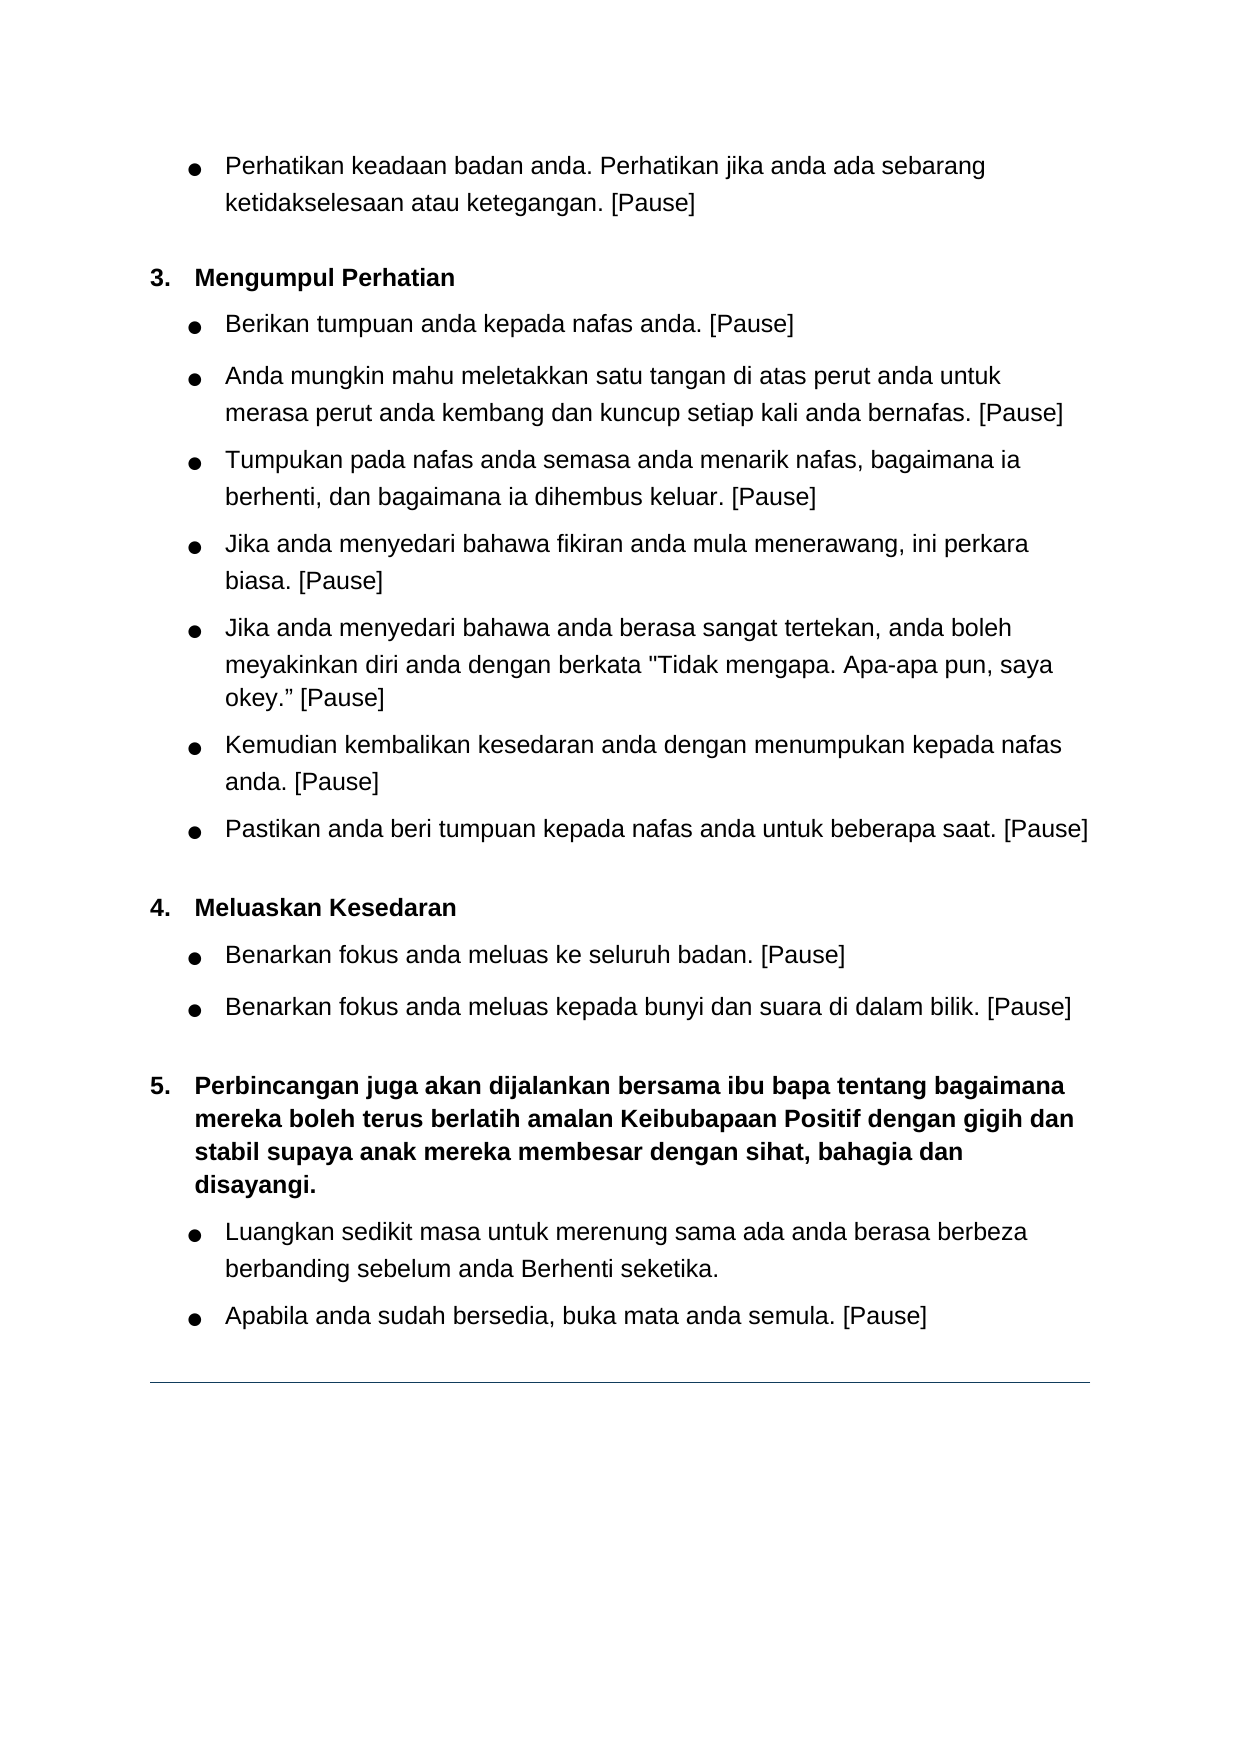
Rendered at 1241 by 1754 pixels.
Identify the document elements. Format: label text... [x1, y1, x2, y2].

list Pastikan anda beri tumpuan kepada nafas anda untuk beberapa saat. [Pause] [187, 813, 1090, 847]
list Meluaskan Kesedaran [150, 893, 1090, 922]
list Perhatikan keadaan badan anda. Perhatikan jika anda ada sebarang ketidakselesaan atau ketegangan. [Pause] [187, 150, 1090, 217]
list Mengumpul Perhatian [150, 263, 1090, 291]
list Perbincangan juga akan dijalankan bersama ibu bapa tentang bagaimana mereka boleh terus berlatih amalan Keibubapaan Positif dengan gigih dan stabil supaya anak mereka membesar dengan sihat, bahagia dan disayangi. [150, 1071, 1090, 1199]
list Jika anda menyedari bahawa anda berasa sangat tertekan, anda boleh meyakinkan diri anda dengan berkata "Tidak mengapa. Apa-apa pun, saya okey.” [Pause] [187, 612, 1090, 712]
list Benarkan fokus anda meluas ke seluruh badan. [Pause] [187, 939, 1090, 973]
list Anda mungkin mahu meletakkan satu tangan di atas perut anda untuk merasa perut anda kembang dan kuncup setiap kali anda bernafas. [Pause] [187, 360, 1090, 427]
list Luangkan sedikit masa untuk merenung sama ada anda berasa berbeza berbanding sebelum anda Berhenti seketika. [187, 1216, 1090, 1283]
list Benarkan fokus anda meluas kepada bunyi dan suara di dalam bilik. [Pause] [187, 991, 1090, 1025]
list Apabila anda sudah bersedia, buka mata anda semula. [Pause] [187, 1300, 1090, 1334]
list Berikan tumpuan anda kepada nafas anda. [Pause] [187, 308, 1090, 342]
list Kemudian kembalikan kesedaran anda dengan menumpukan kepada nafas anda. [Pause] [187, 729, 1090, 796]
list Jika anda menyedari bahawa fikiran anda mula menerawang, ini perkara biasa. [Pause] [187, 528, 1090, 595]
list Tumpukan pada nafas anda semasa anda menarik nafas, bagaimana ia berhenti, dan bagaimana ia dihembus keluar. [Pause] [187, 444, 1090, 511]
